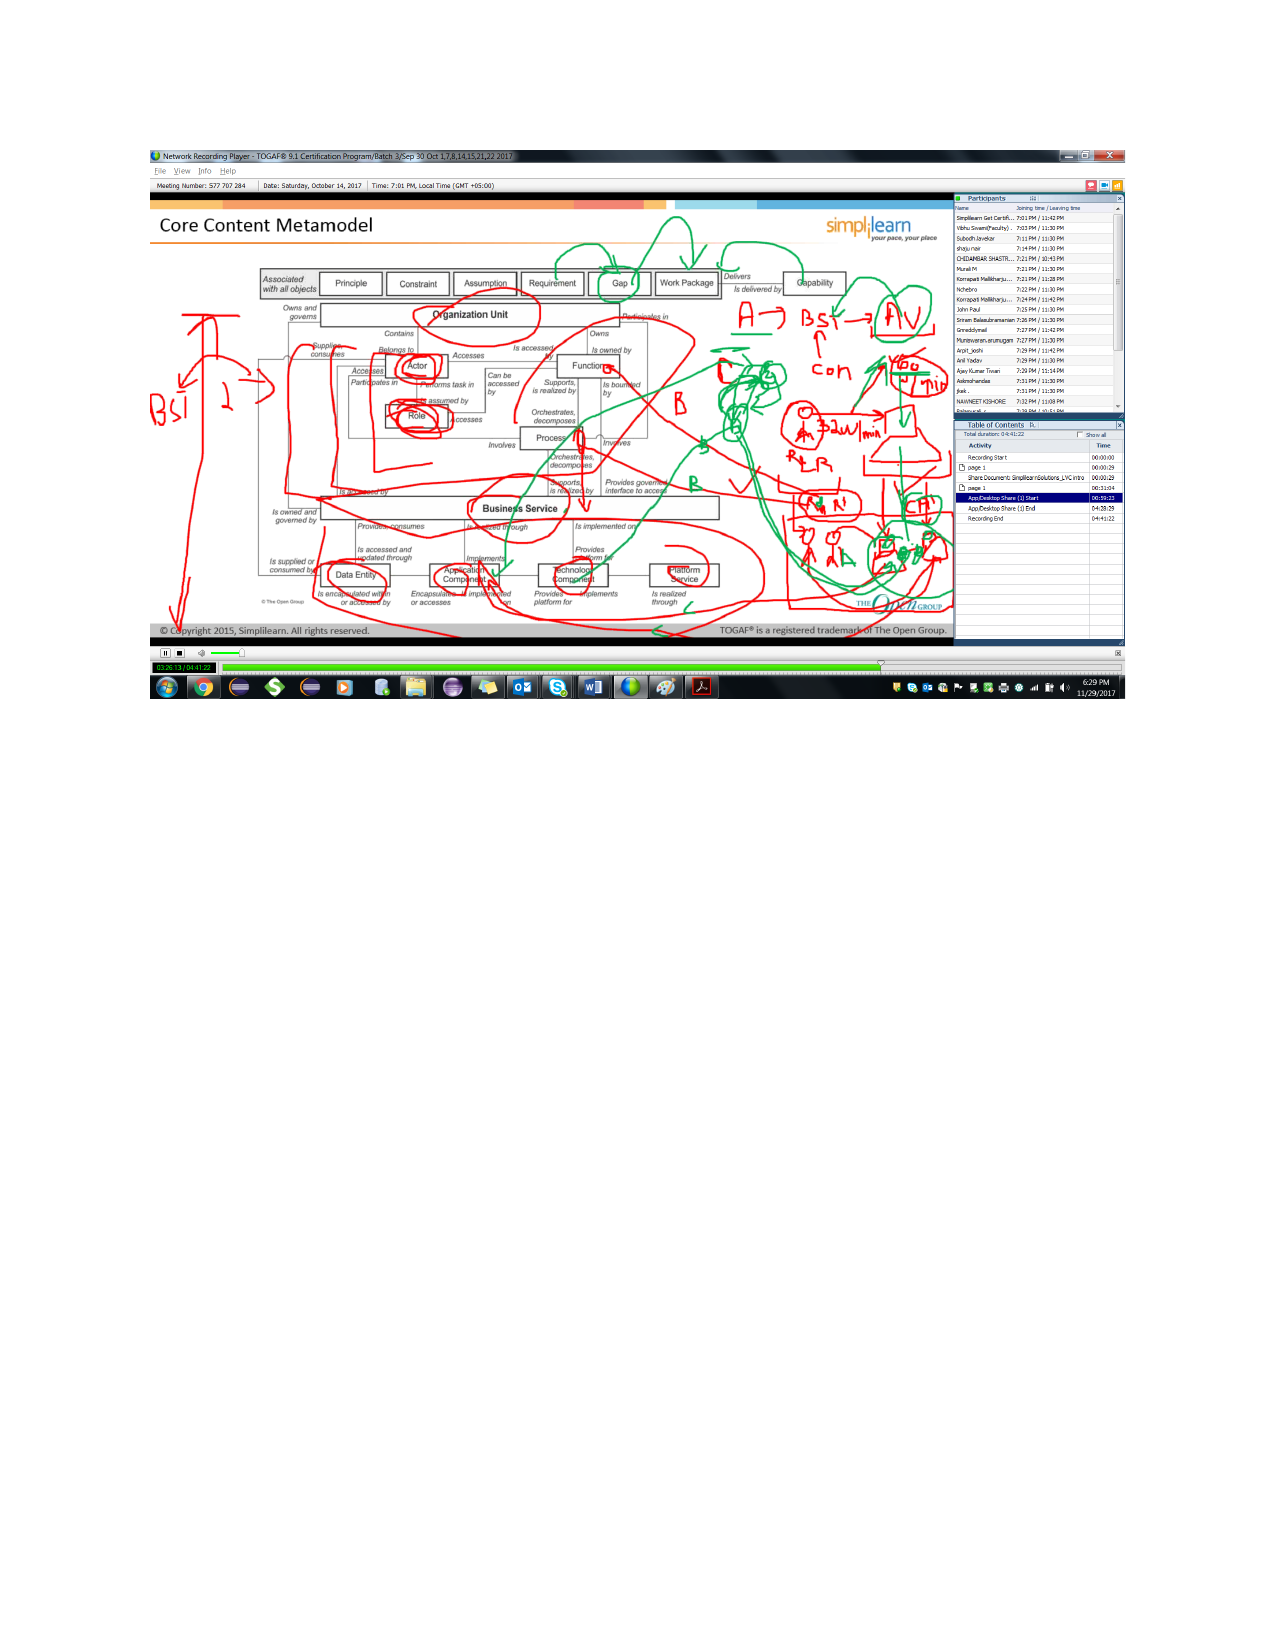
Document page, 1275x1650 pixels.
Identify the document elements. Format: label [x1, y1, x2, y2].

picture [150, 150, 1125, 699]
